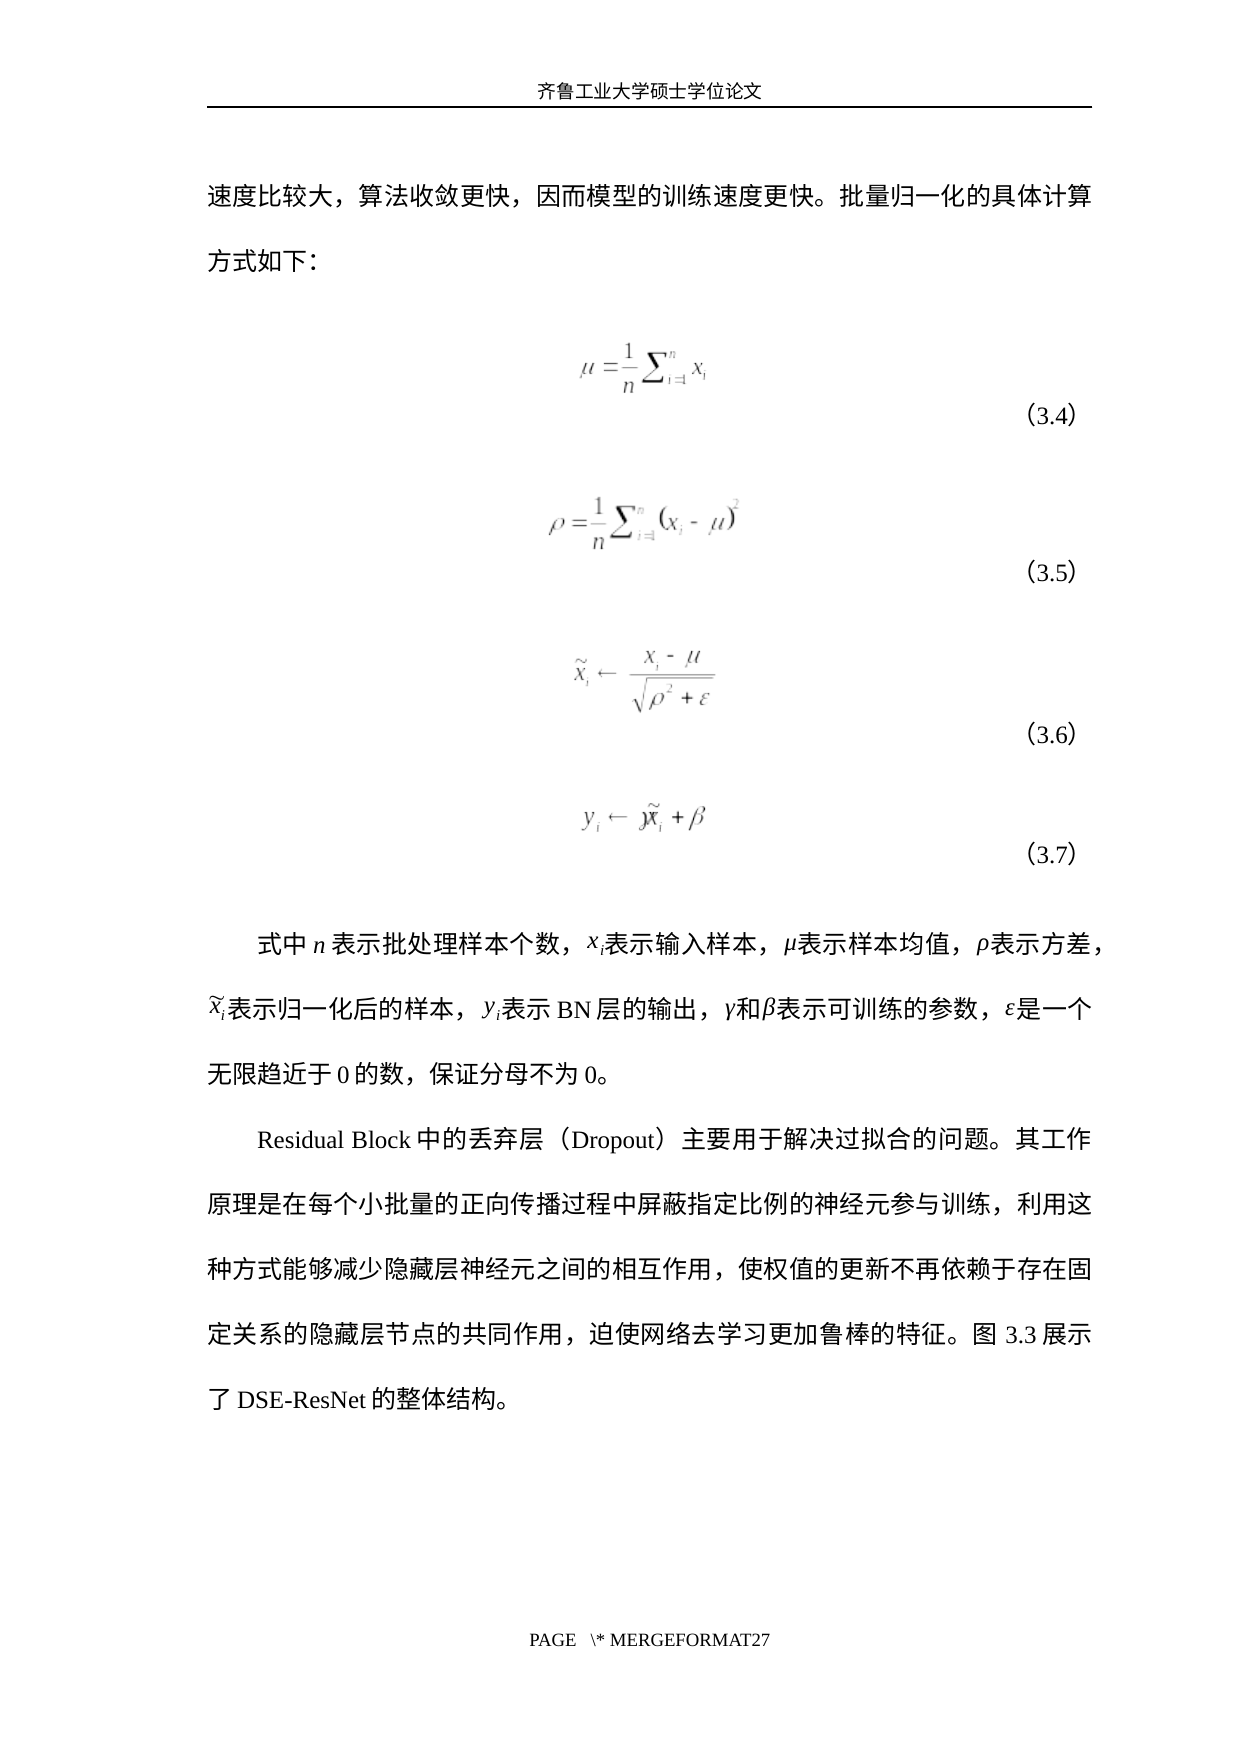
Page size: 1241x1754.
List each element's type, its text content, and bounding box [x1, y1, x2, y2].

text （3.6） [207, 630, 1092, 760]
text 式中n表示批处理样本个数，表示输入样本，表示样本均值，表示方差，表示归一化后的样本，表示BN层的输出，和表示可训练的参数，是一个无限趋近于0的数，保证分母不为0。 [207, 910, 1092, 1105]
text Residual Block中的丢弃层（Dropout）主要用于解决过拟合的问题。其工作原理是在每个小批量的正向传播过程中屏蔽指定比例的神经元参与训练，利用这种方式能够减少隐藏层神经元之间的相互作用，使权值的更新不再依赖于存在固定关系的隐藏层节点的共同作用，迫使网络去学习更加鲁棒的特征。图3.3展示了DSE-ResNet的整体结构。 [207, 1105, 1092, 1430]
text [207, 162, 1092, 292]
text （3.7） [207, 787, 1092, 884]
text （3.4） [207, 318, 1092, 448]
text （3.5） [207, 474, 1092, 604]
